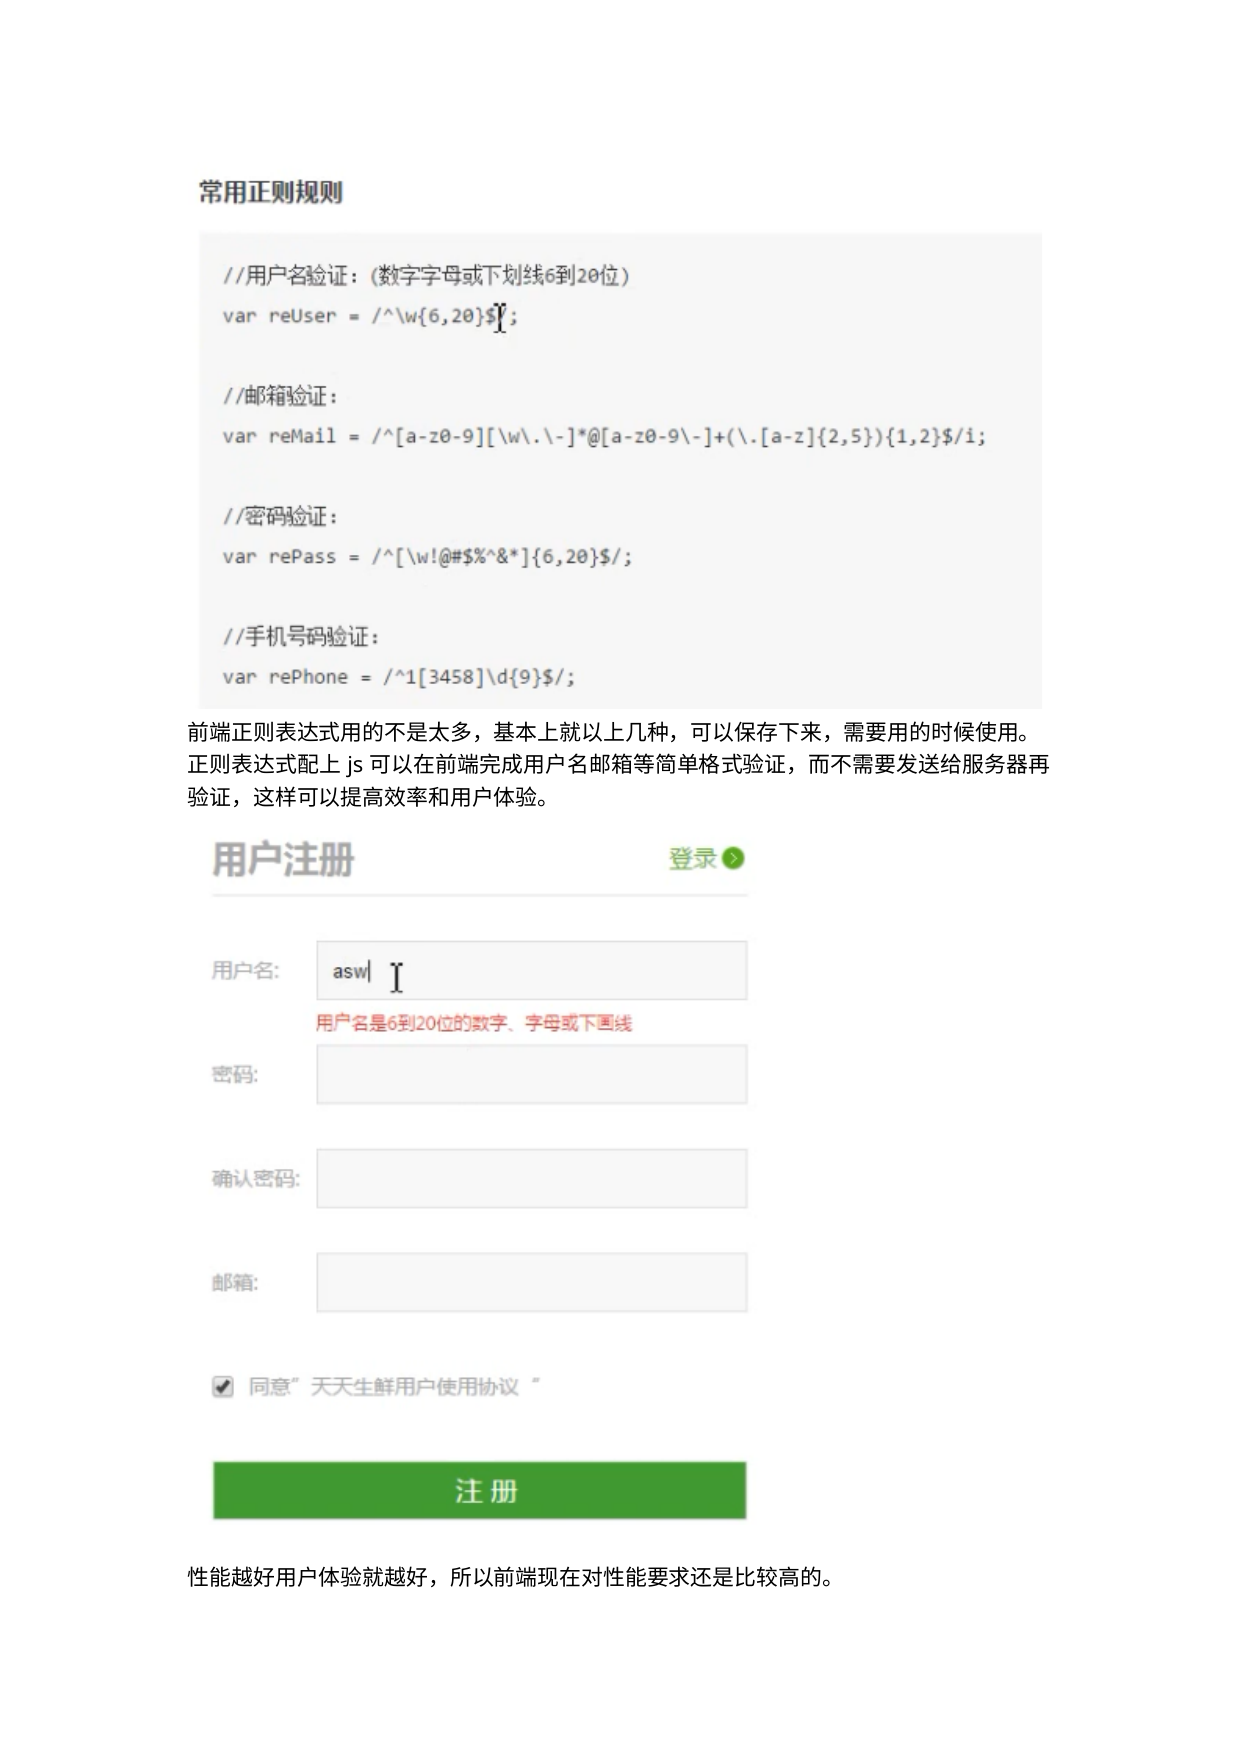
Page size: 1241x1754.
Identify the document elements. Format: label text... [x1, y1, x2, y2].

picture [187, 162, 1043, 709]
text 前端正则表达式用的不是太多，基本上就以上几种，可以保存下来，需要用的时候使用。 [187, 714, 1053, 747]
text 正则表达式配上 js 可以在前端完成用户名邮箱等简单格式验证，而不需要发送给服务器再验证，这样可以提高效率和用户体验。 [187, 747, 1053, 812]
picture [187, 812, 811, 1525]
text 性能越好用户体验就越好，所以前端现在对性能要求还是比较高的。 [187, 1559, 1053, 1592]
